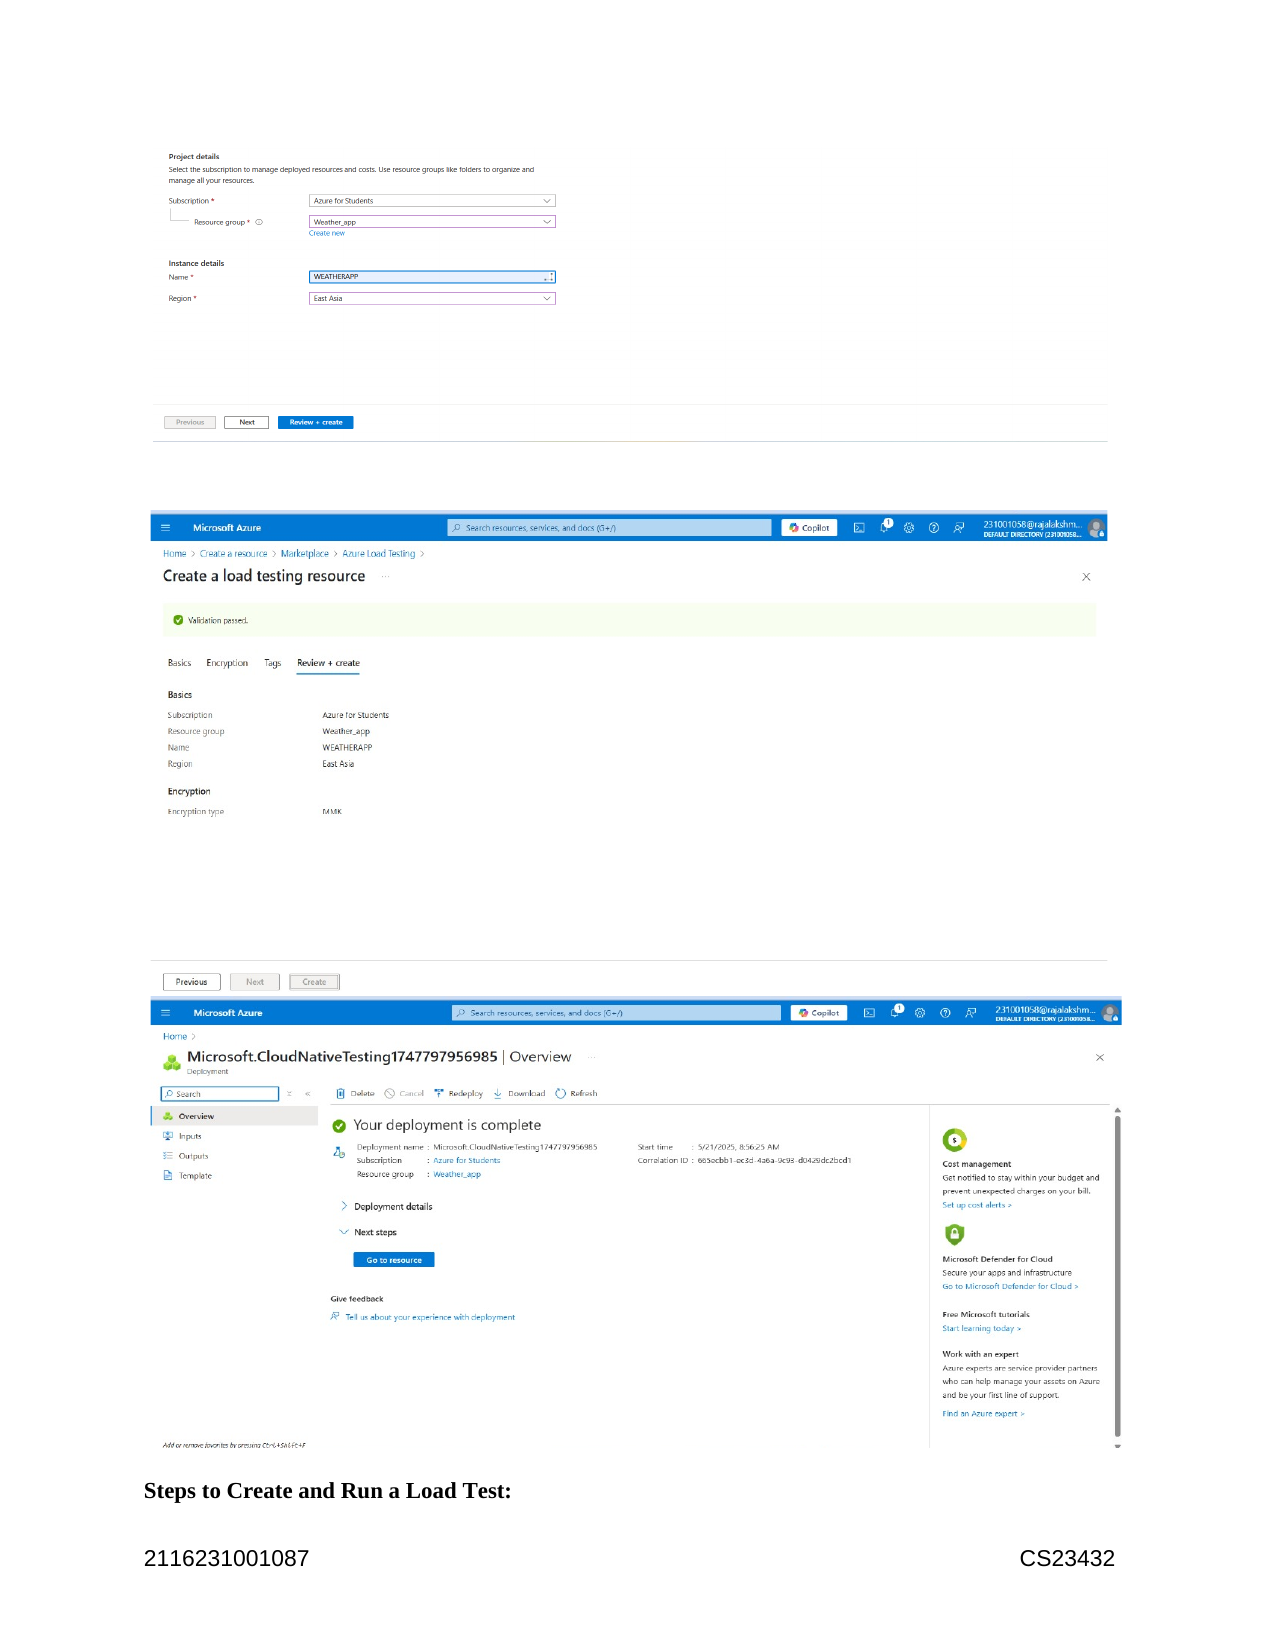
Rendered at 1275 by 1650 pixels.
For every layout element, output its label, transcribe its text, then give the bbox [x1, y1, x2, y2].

text Steps to Create and Run a Load Test: [144, 1477, 1142, 1503]
picture [150, 510, 1122, 1448]
picture [153, 147, 1108, 442]
